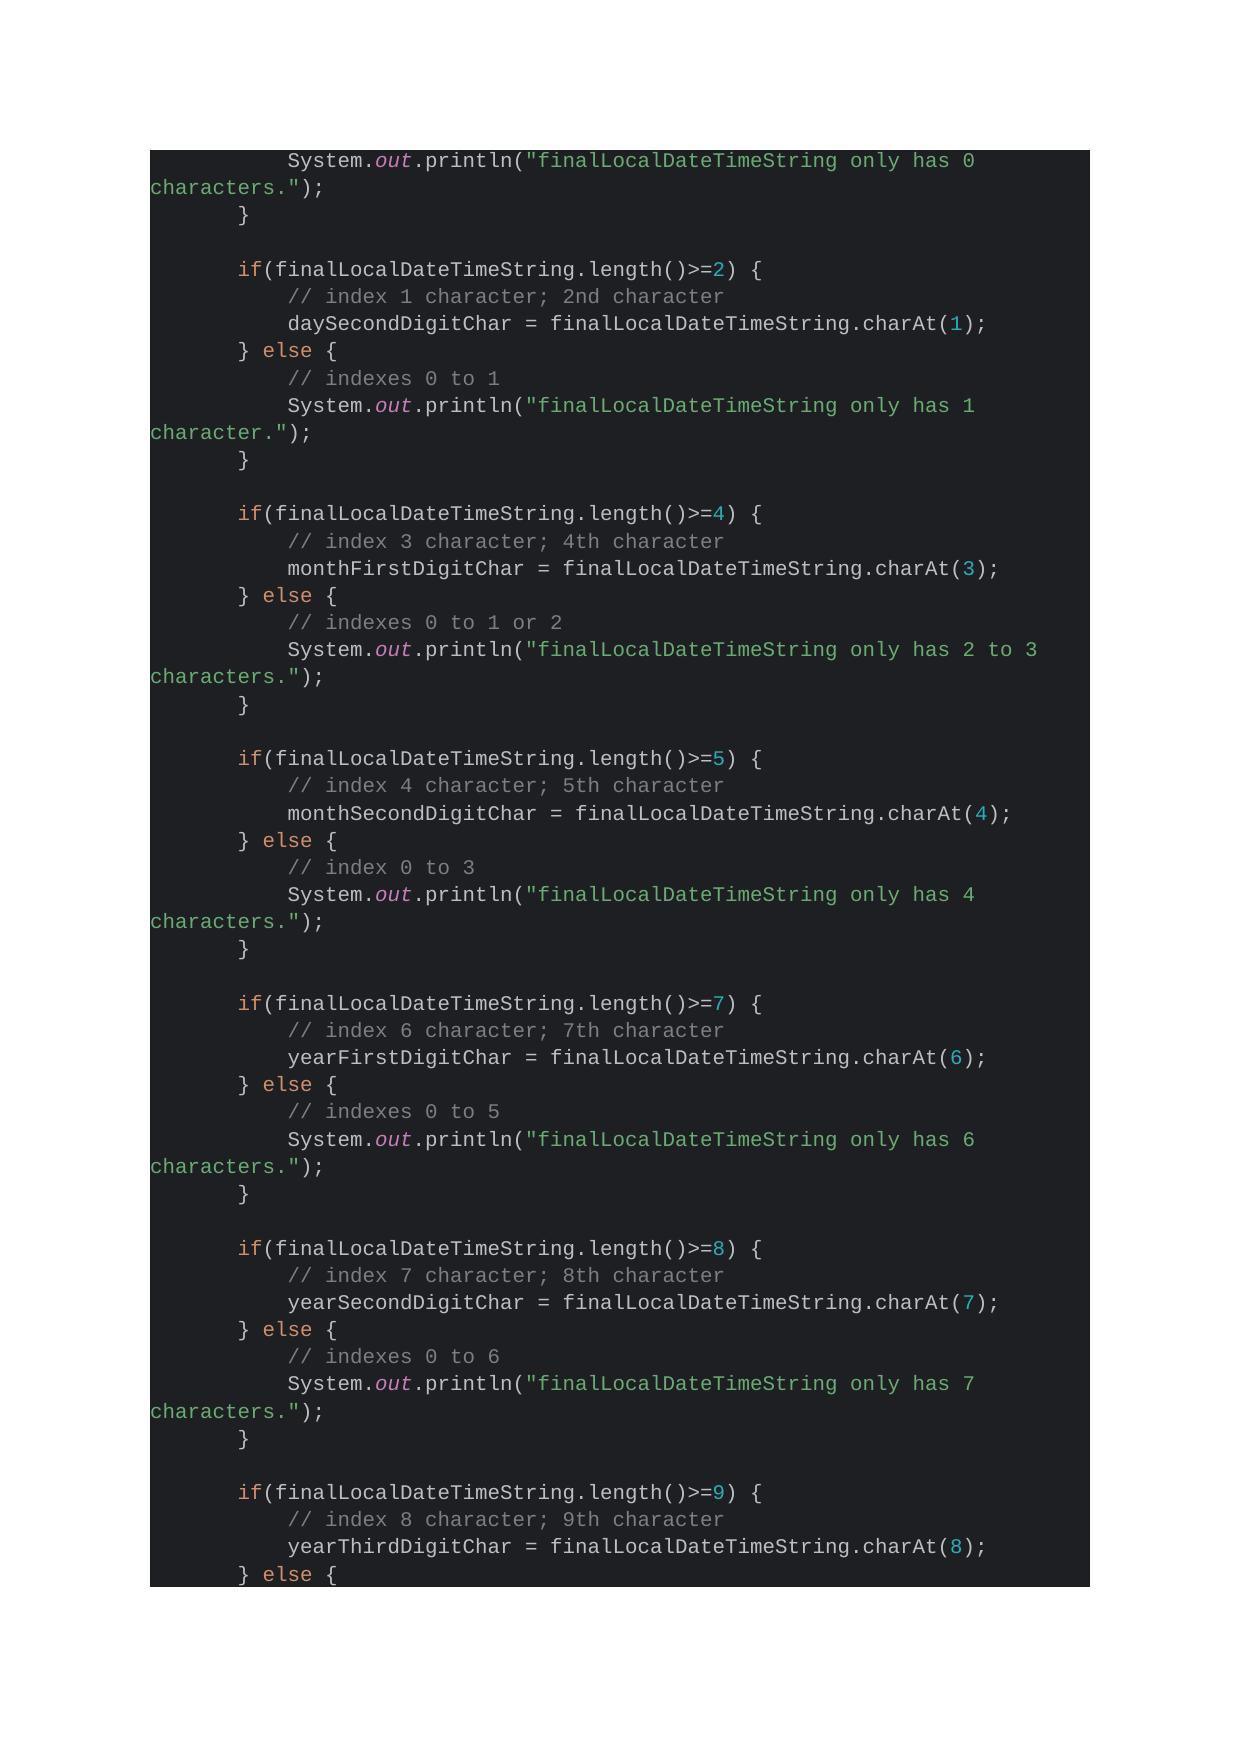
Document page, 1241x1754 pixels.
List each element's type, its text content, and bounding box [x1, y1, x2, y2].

text yearSecondDigitChar = finalLocalDateTimeString.charAt(7); [150, 1292, 1090, 1316]
text System.out.println("finalLocalDateTimeString only has 7 characters."); [150, 1373, 1090, 1424]
text // index 1 character; 2nd character [150, 286, 1090, 309]
text // index 6 character; 7th character [150, 1020, 1090, 1044]
text yearThirdDigitChar = finalLocalDateTimeString.charAt(8); [150, 1537, 1090, 1560]
text // indexes 0 to 1 [150, 367, 1090, 391]
text } else { [150, 340, 1090, 364]
text System.out.println("finalLocalDateTimeString only has 4 characters."); [150, 884, 1090, 935]
text // indexes 0 to 1 or 2 [150, 612, 1090, 636]
text System.out.println("finalLocalDateTimeString only has 6 characters."); [150, 1129, 1090, 1179]
text System.out.println("finalLocalDateTimeString only has 2 to 3 characters."); [150, 639, 1090, 690]
text } [150, 1183, 1090, 1207]
text if(finalLocalDateTimeString.length()>=5) { [150, 748, 1090, 772]
text monthSecondDigitChar = finalLocalDateTimeString.charAt(4); [150, 802, 1090, 826]
text } [150, 204, 1090, 228]
text // index 7 character; 8th character [150, 1265, 1090, 1288]
text if(finalLocalDateTimeString.length()>=9) { [150, 1482, 1090, 1506]
text // index 4 character; 5th character [150, 775, 1090, 799]
text daySecondDigitChar = finalLocalDateTimeString.charAt(1); [150, 313, 1090, 337]
text } [150, 1428, 1090, 1451]
text // index 8 character; 9th character [150, 1509, 1090, 1533]
text } else { [150, 1319, 1090, 1343]
text } else { [150, 1074, 1090, 1098]
text if(finalLocalDateTimeString.length()>=2) { [150, 259, 1090, 282]
text } else { [150, 830, 1090, 853]
text } [150, 449, 1090, 473]
text // index 3 character; 4th character [150, 531, 1090, 554]
text System.out.println("finalLocalDateTimeString only has 0 characters."); [150, 150, 1090, 201]
text monthFirstDigitChar = finalLocalDateTimeString.charAt(3); [150, 558, 1090, 581]
text } [150, 938, 1090, 962]
text } [150, 694, 1090, 717]
text } else { [150, 1564, 1090, 1587]
text if(finalLocalDateTimeString.length()>=7) { [150, 993, 1090, 1016]
text // indexes 0 to 5 [150, 1102, 1090, 1125]
text } else { [150, 585, 1090, 609]
text if(finalLocalDateTimeString.length()>=8) { [150, 1237, 1090, 1261]
text yearFirstDigitChar = finalLocalDateTimeString.charAt(6); [150, 1047, 1090, 1071]
text if(finalLocalDateTimeString.length()>=4) { [150, 503, 1090, 527]
text // indexes 0 to 6 [150, 1346, 1090, 1370]
text System.out.println("finalLocalDateTimeString only has 1 character."); [150, 395, 1090, 446]
text // index 0 to 3 [150, 857, 1090, 881]
